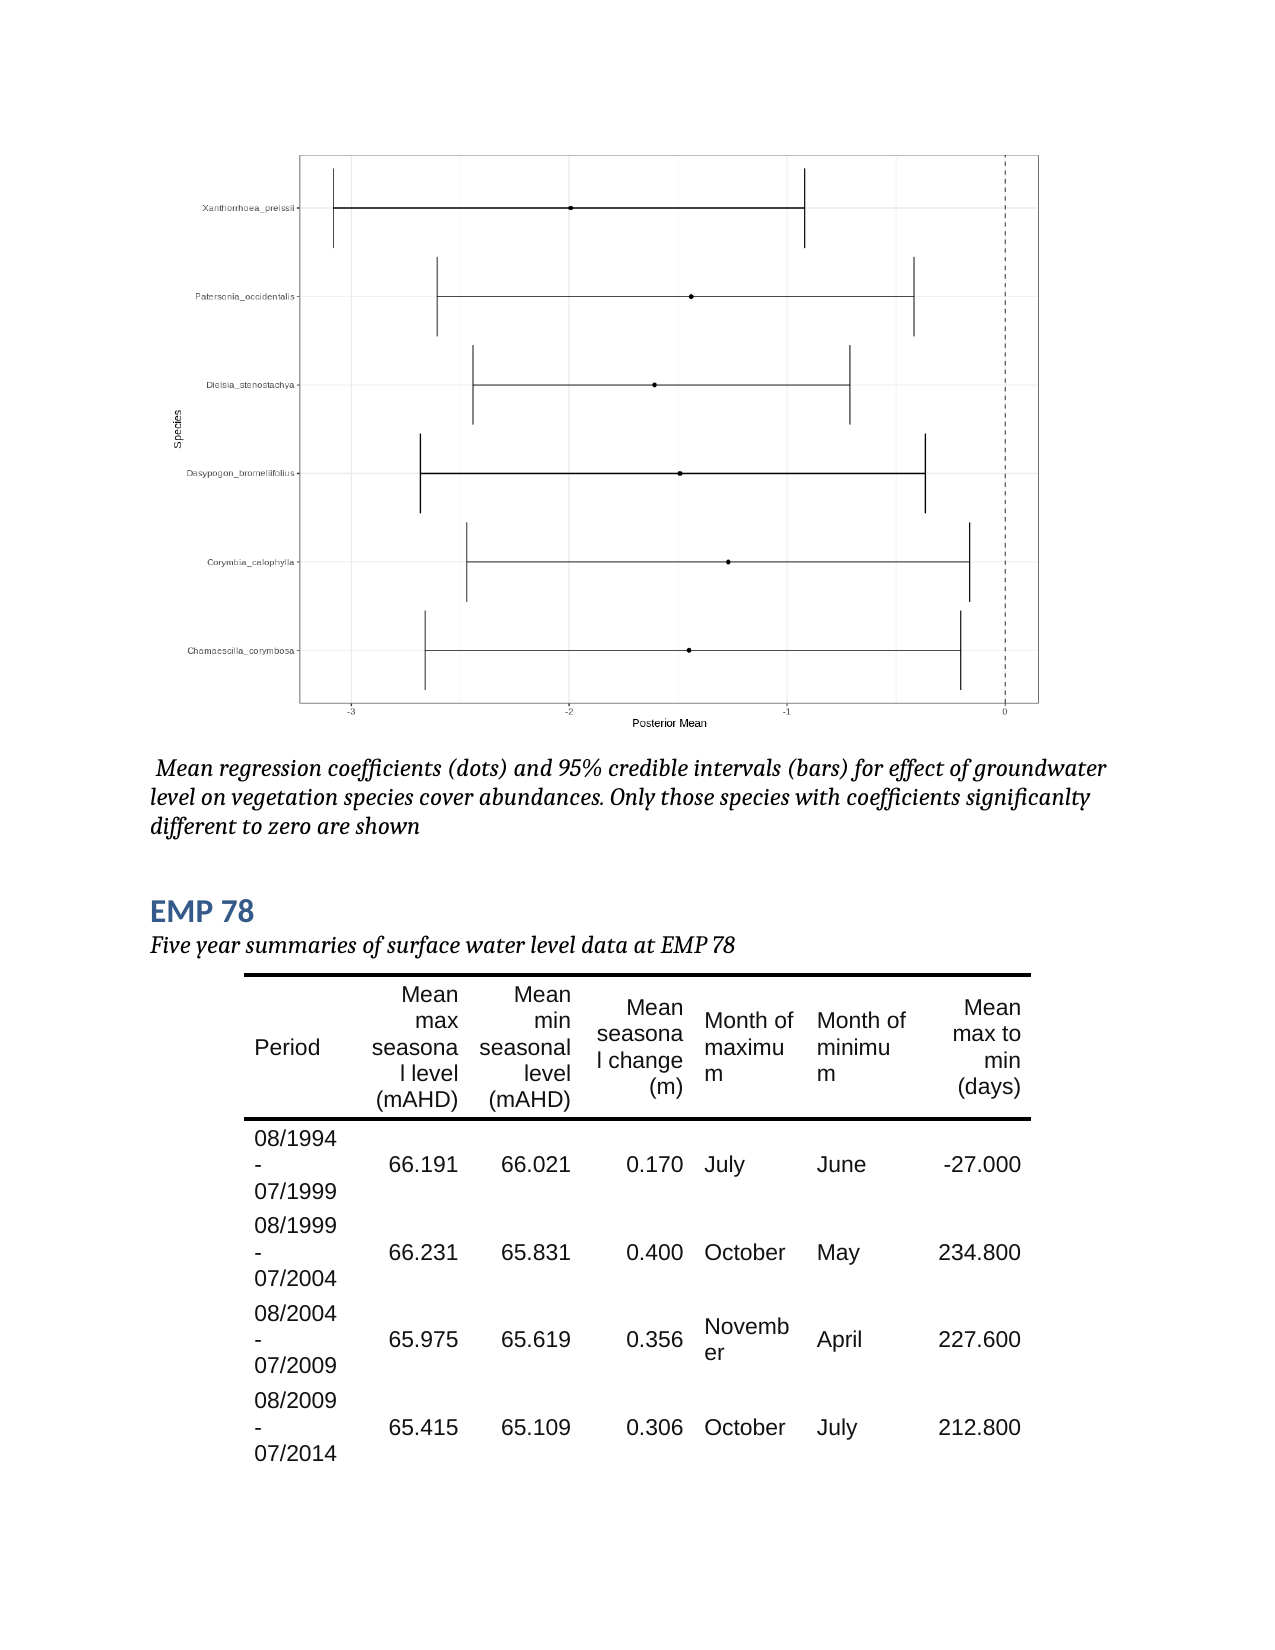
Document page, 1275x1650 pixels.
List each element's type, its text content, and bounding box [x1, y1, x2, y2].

table_cell 212.800 [919, 1383, 1031, 1470]
table_cell 234.800 [919, 1208, 1031, 1296]
table_cell June [806, 1121, 919, 1208]
table_cell 66.231 [356, 1208, 469, 1296]
table_header Month of maximum [694, 977, 806, 1117]
table_header Mean max seasonal level (mAHD) [356, 977, 469, 1117]
table_header Period [244, 977, 356, 1117]
table_header Mean seasonal change (m) [581, 977, 694, 1117]
table_cell -27.000 [919, 1121, 1031, 1208]
table_header Month of minimum [806, 977, 919, 1117]
table_header Mean min seasonal level (mAHD) [469, 977, 581, 1117]
table_cell July [694, 1121, 806, 1208]
table_cell 0.170 [581, 1121, 694, 1208]
table_cell October [694, 1383, 806, 1470]
table_cell 08/1999 - 07/2004 [244, 1208, 356, 1296]
table_header Mean max to min (days) [919, 977, 1031, 1117]
table_cell 08/1994 - 07/1999 [244, 1121, 356, 1208]
table_cell 08/2009 - 07/2014 [244, 1383, 356, 1470]
table_cell July [806, 1383, 919, 1470]
table_cell 65.831 [469, 1208, 581, 1296]
text Five year summaries of surface water level data at EMP 78 [150, 931, 1125, 960]
table_cell 65.109 [469, 1383, 581, 1470]
table_cell 66.191 [356, 1121, 469, 1208]
text Mean regression coefficients (dots) and 95% credible intervals (bars) for effect of groundwater level on vegetation species cover abundances. Only those species with coefficients significanlty different to zero are shown [150, 754, 1125, 840]
table_cell 65.619 [469, 1296, 581, 1383]
table_cell 65.975 [356, 1296, 469, 1383]
table_cell April [806, 1296, 919, 1383]
table_cell 08/2004 - 07/2009 [244, 1296, 356, 1383]
table_cell 0.356 [581, 1296, 694, 1383]
table_cell 0.400 [581, 1208, 694, 1296]
table_cell November [694, 1296, 806, 1383]
picture [168, 150, 1044, 734]
table_cell 66.021 [469, 1121, 581, 1208]
subtitle EMP 78 [150, 890, 1125, 931]
table_cell 0.306 [581, 1383, 694, 1470]
table_cell 227.600 [919, 1296, 1031, 1383]
table_cell May [806, 1208, 919, 1296]
table_cell October [694, 1208, 806, 1296]
table_cell 65.415 [356, 1383, 469, 1470]
